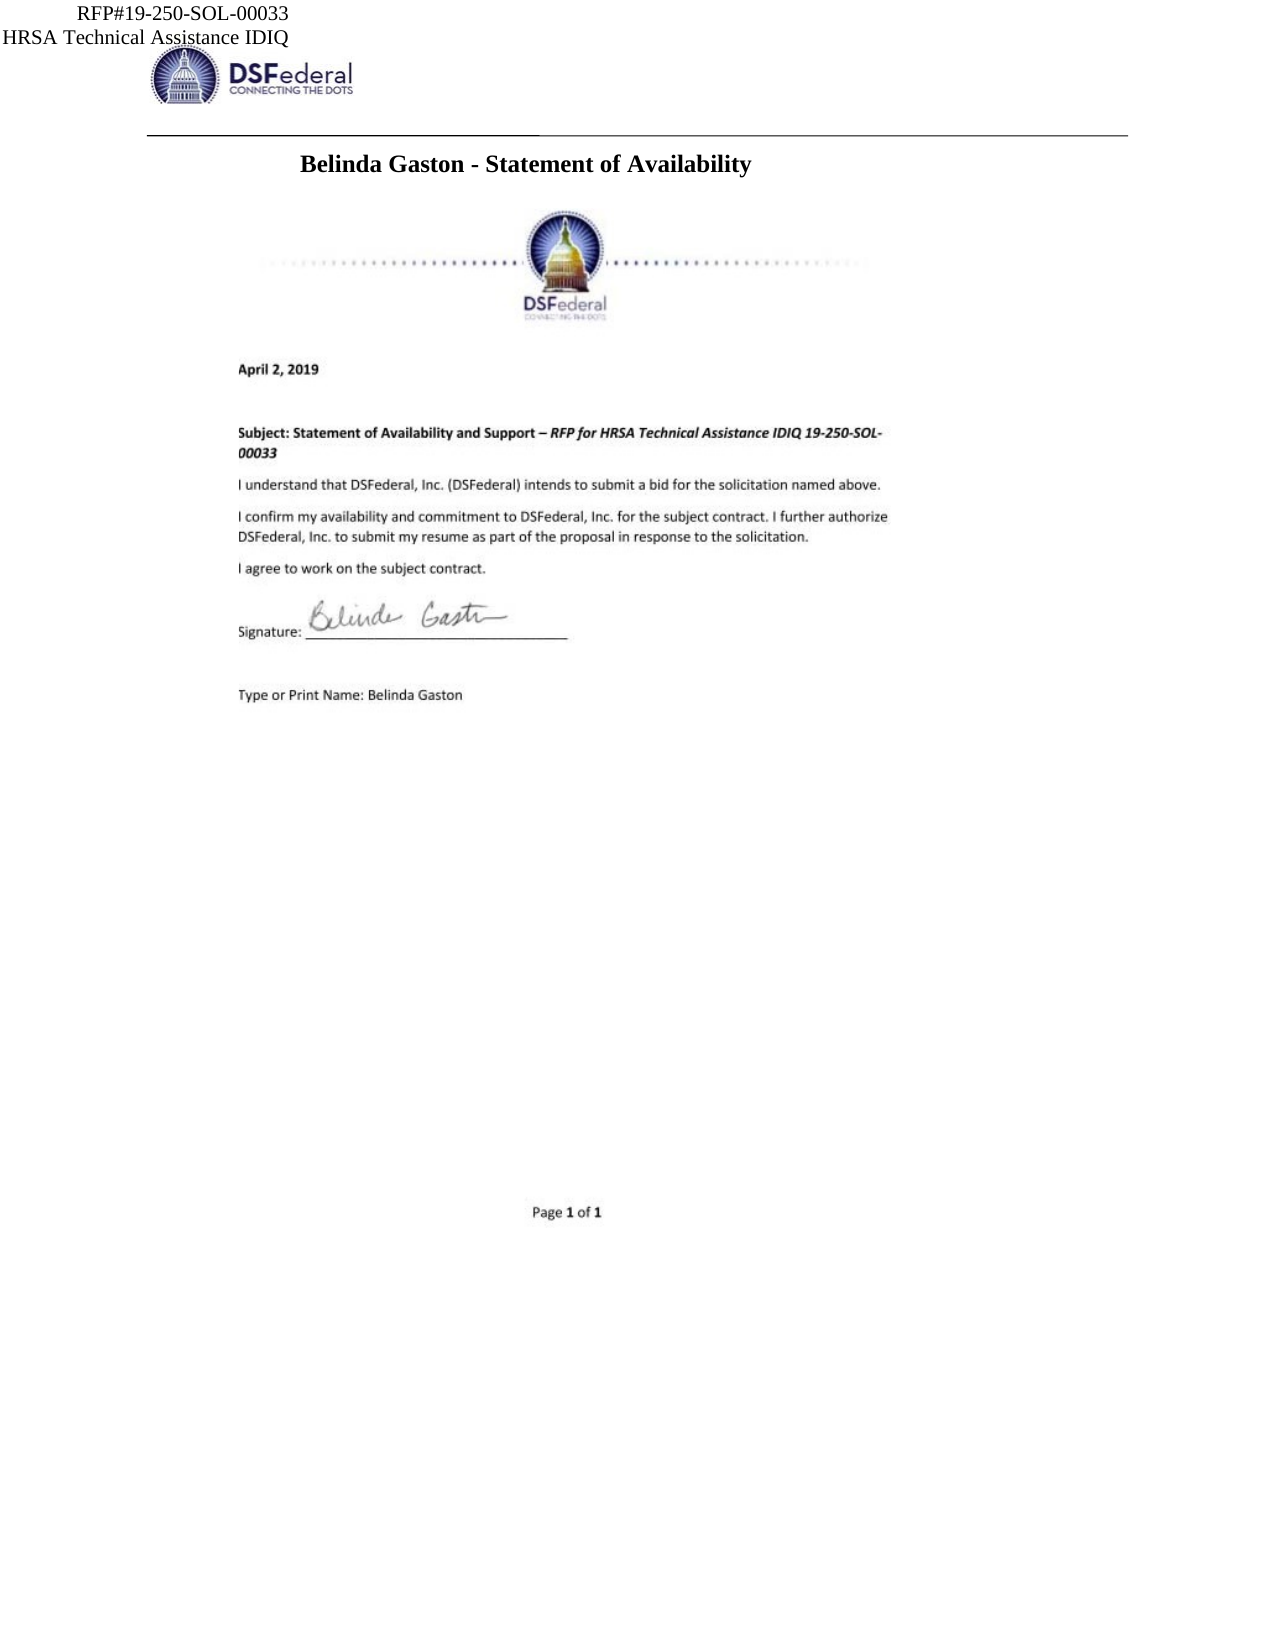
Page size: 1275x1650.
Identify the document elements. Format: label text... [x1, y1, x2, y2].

picture [238, 208, 891, 1228]
picture [255, 32, 263, 43]
picture [276, 32, 285, 43]
picture [149, 32, 355, 105]
subtitle Belinda Gaston - Statement of Availability [300, 149, 1244, 178]
